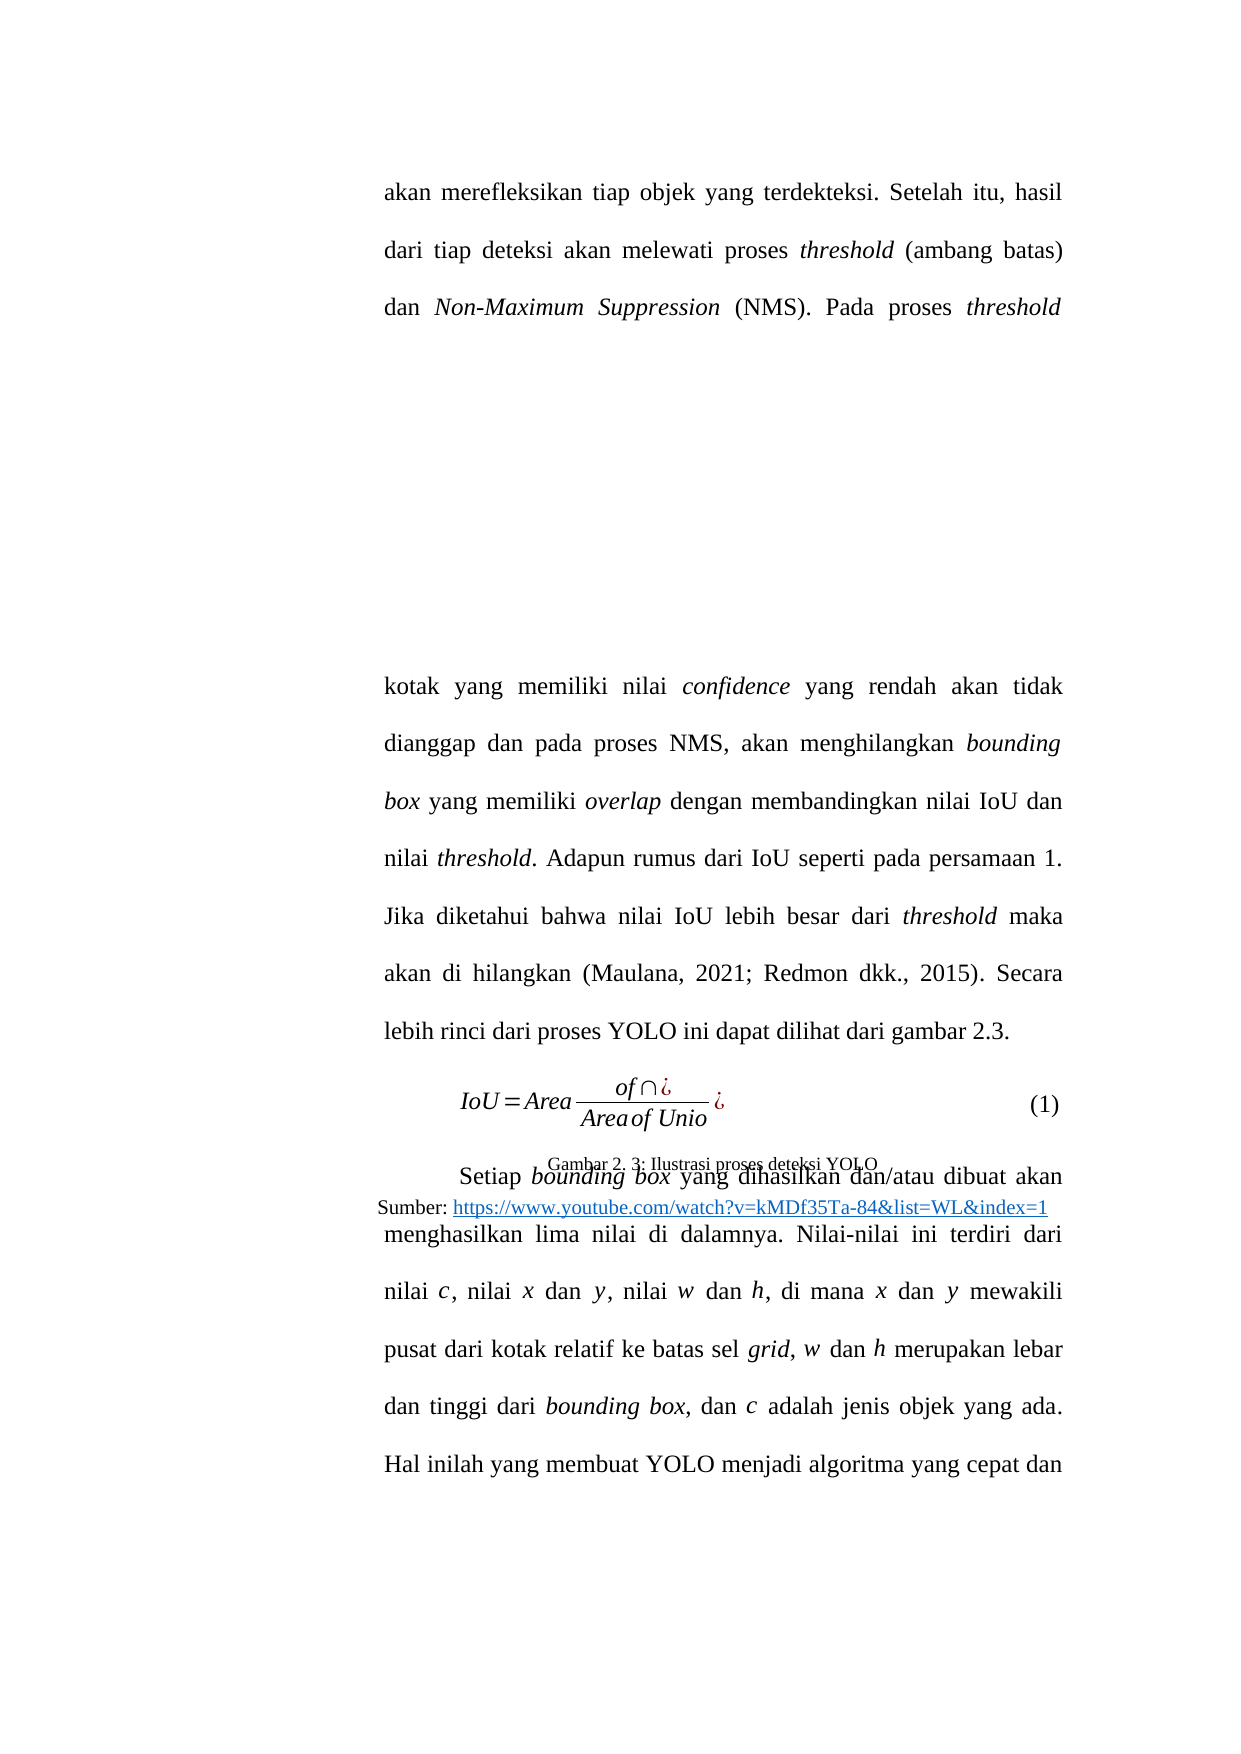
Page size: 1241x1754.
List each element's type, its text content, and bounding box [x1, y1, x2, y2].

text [384, 1161, 1063, 1477]
text (1) [384, 1073, 1063, 1132]
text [384, 177, 1063, 1045]
